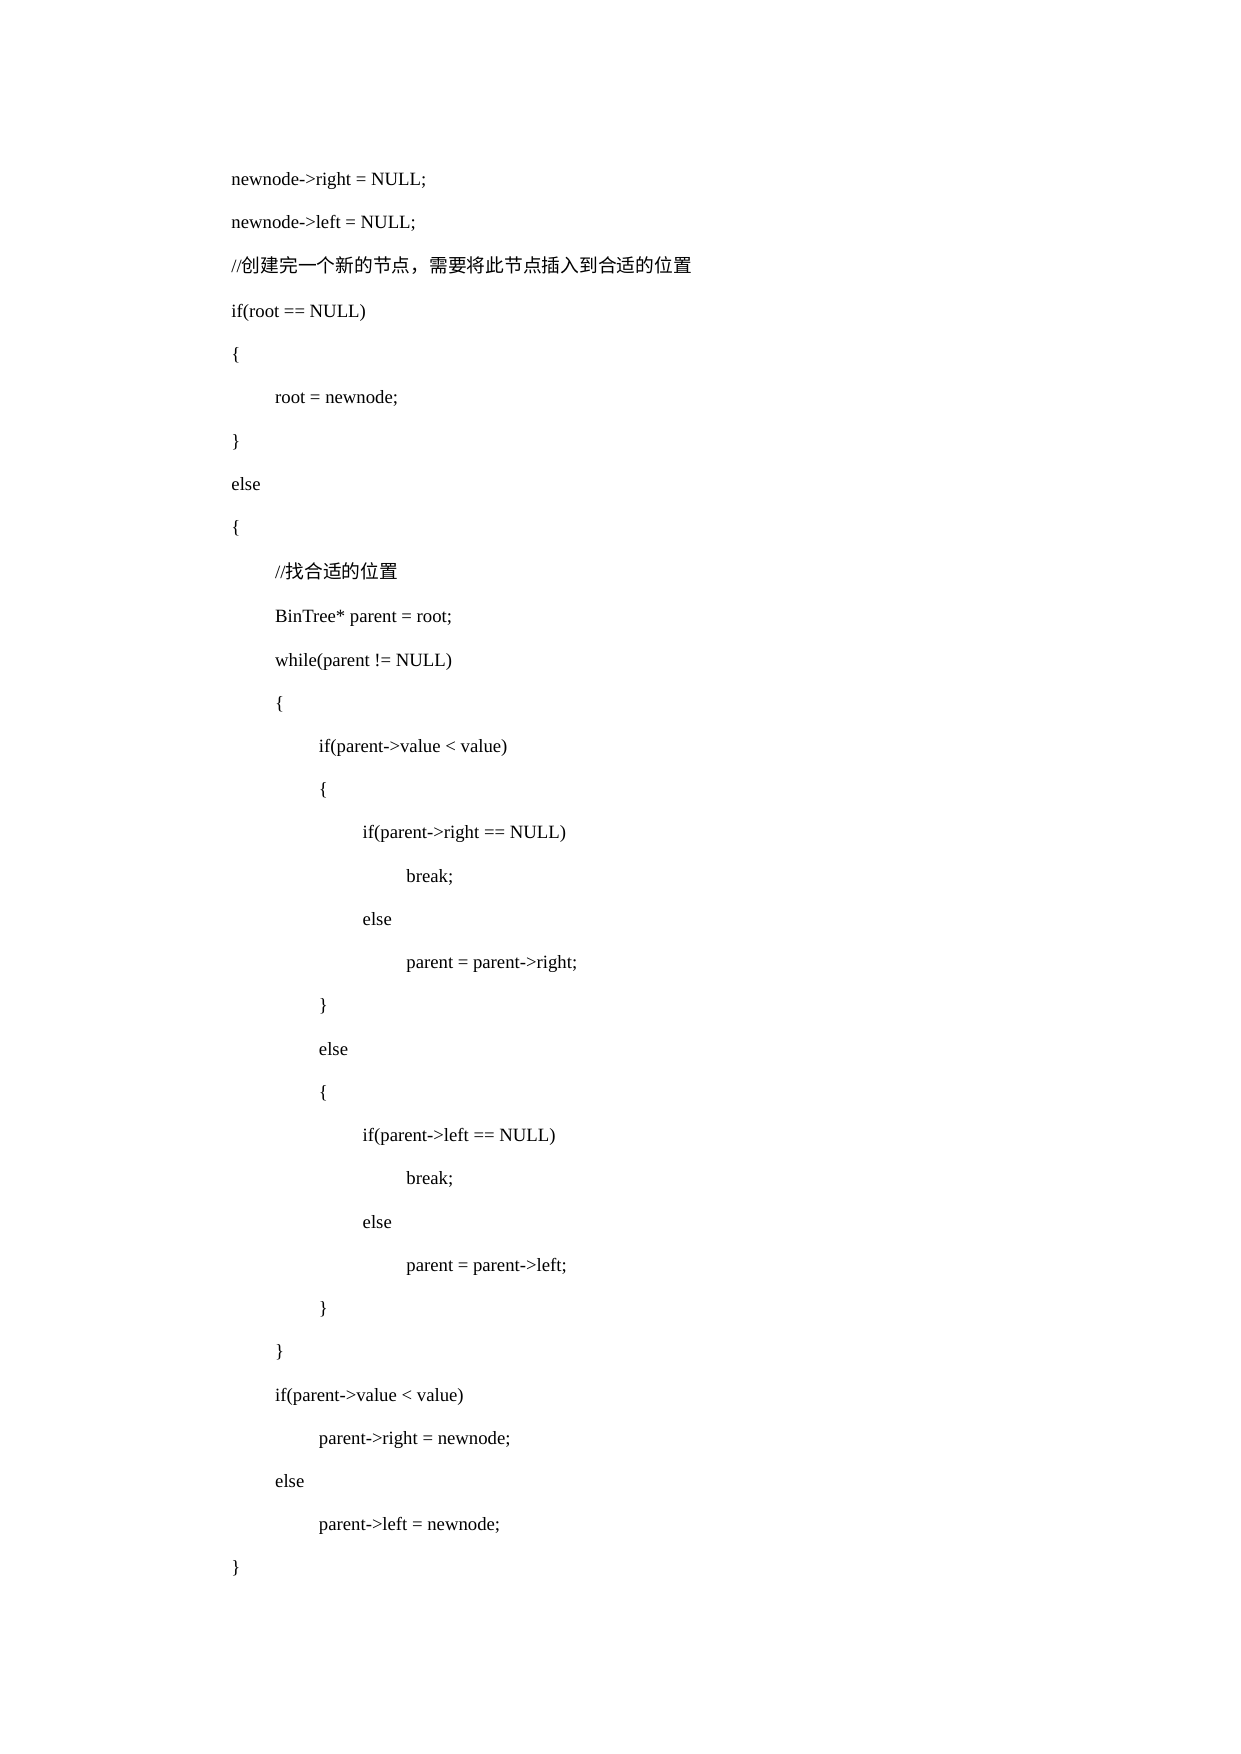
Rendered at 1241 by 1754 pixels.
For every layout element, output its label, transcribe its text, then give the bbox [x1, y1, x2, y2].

text { [187, 773, 1053, 805]
text } [187, 989, 1053, 1021]
text parent = parent->left; [187, 1248, 1053, 1281]
text { [187, 338, 1053, 370]
text root = newnode; [187, 381, 1053, 413]
text while(parent != NULL) [187, 643, 1053, 676]
text newnode->left = NULL; [187, 205, 1053, 238]
text newnode->right = NULL; [187, 162, 1053, 194]
text if(root == NULL) [187, 294, 1053, 327]
text parent->left = newnode; [187, 1508, 1053, 1540]
text break; [187, 859, 1053, 892]
text //找合适的位置 [187, 554, 1053, 586]
text } [187, 1335, 1053, 1367]
text } [187, 1551, 1053, 1583]
text break; [187, 1162, 1053, 1194]
text } [187, 424, 1053, 457]
text { [187, 1075, 1053, 1108]
text if(parent->left == NULL) [187, 1119, 1053, 1151]
text else [187, 1032, 1053, 1065]
text else [187, 1205, 1053, 1238]
text if(parent->value < value) [187, 729, 1053, 762]
text else [187, 467, 1053, 500]
text if(parent->value < value) [187, 1378, 1053, 1411]
text if(parent->right == NULL) [187, 816, 1053, 848]
text { [187, 686, 1053, 719]
text parent = parent->right; [187, 946, 1053, 978]
text parent->right = newnode; [187, 1421, 1053, 1454]
text } [187, 1292, 1053, 1324]
text else [187, 902, 1053, 935]
text { [187, 511, 1053, 543]
text else [187, 1464, 1053, 1497]
text //创建完一个新的节点，需要将此节点插入到合适的位置 [187, 248, 1053, 281]
text BinTree* parent = root; [187, 600, 1053, 632]
